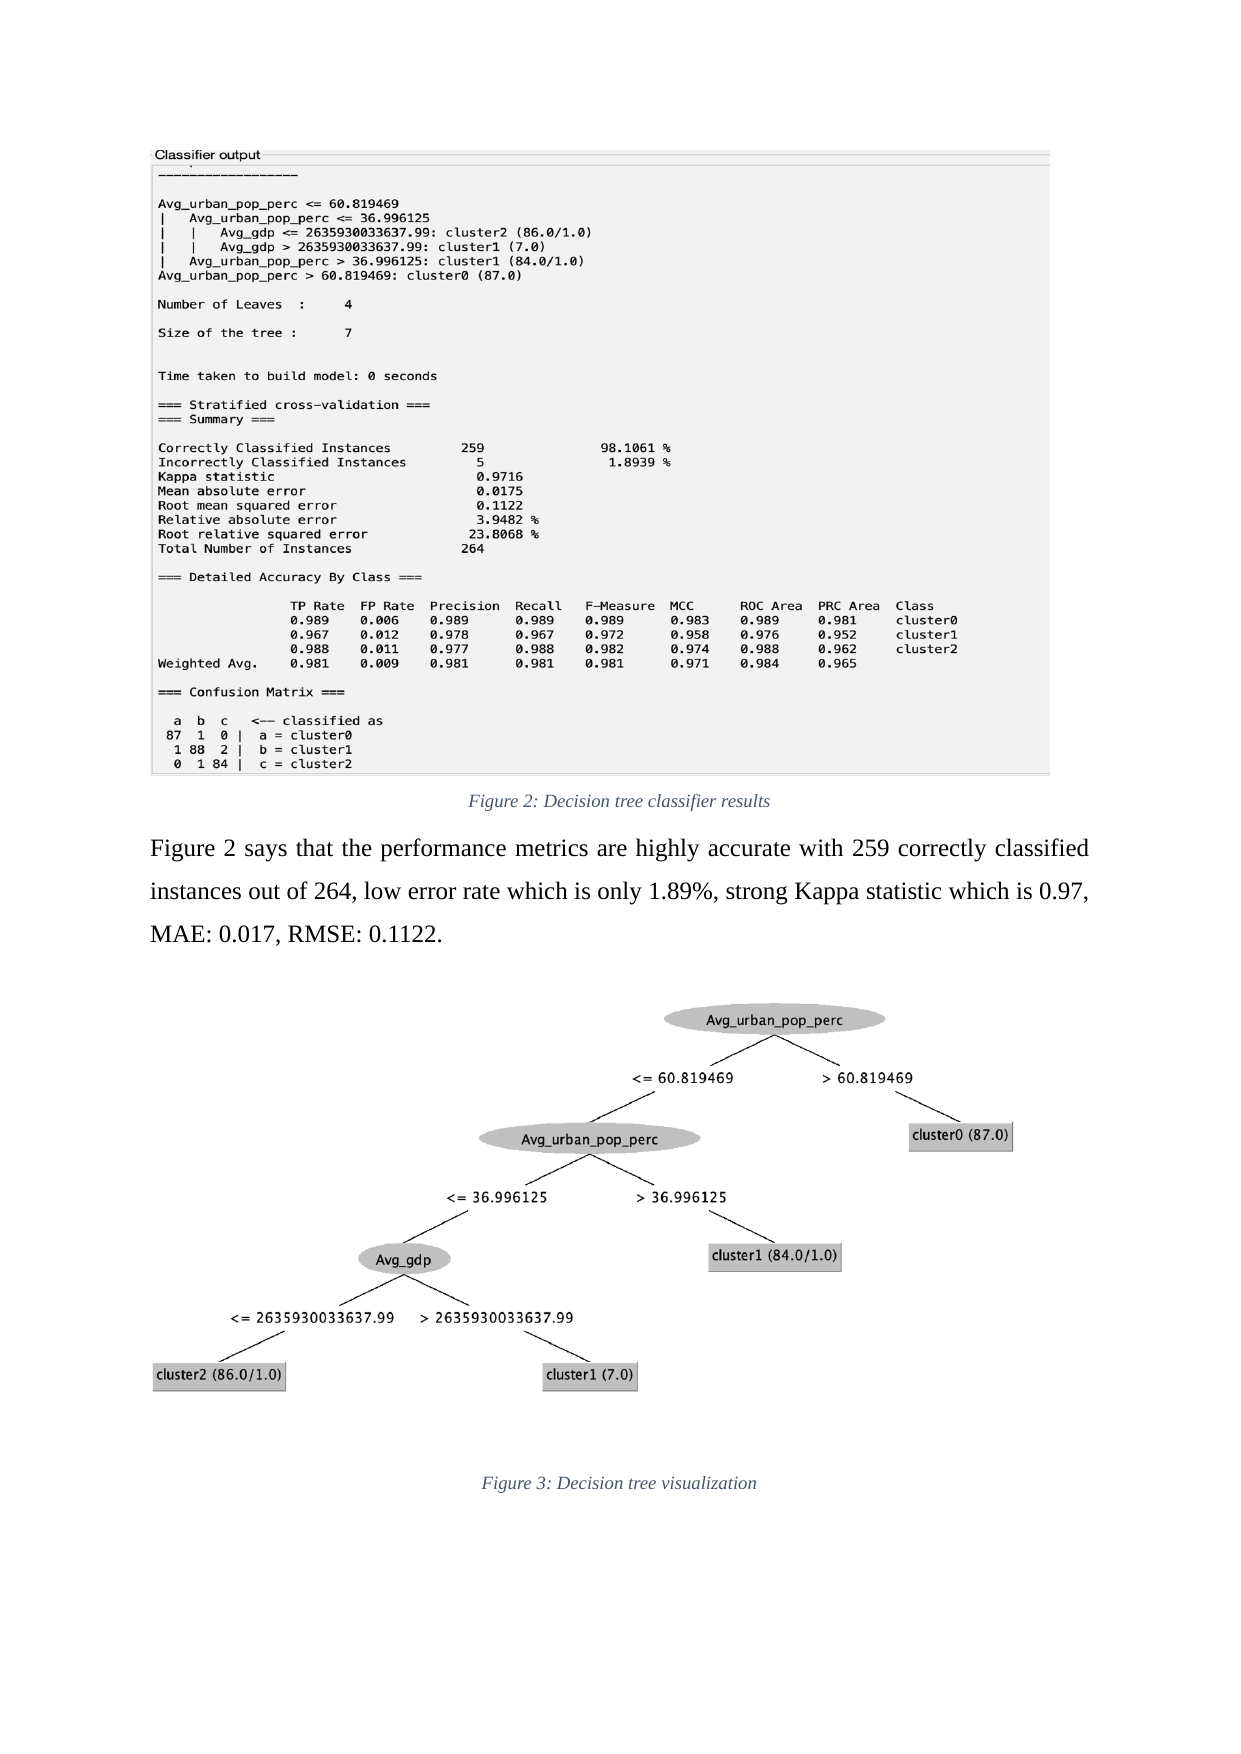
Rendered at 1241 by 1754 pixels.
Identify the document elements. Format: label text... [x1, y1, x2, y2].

picture [150, 962, 1050, 1457]
text Figure 2 says that the performance metrics are highly accurate with 259 correctly classified instances out of 264, low error rate which is only 1.89%, strong Kappa statistic which is 0.97, MAE: 0.017, RMSE: 0.1122. [150, 833, 1090, 948]
text Figure 2: Decision tree classifier results [150, 790, 1090, 812]
picture [150, 150, 1050, 776]
text Figure 3: Decision tree visualization [150, 1472, 1090, 1494]
